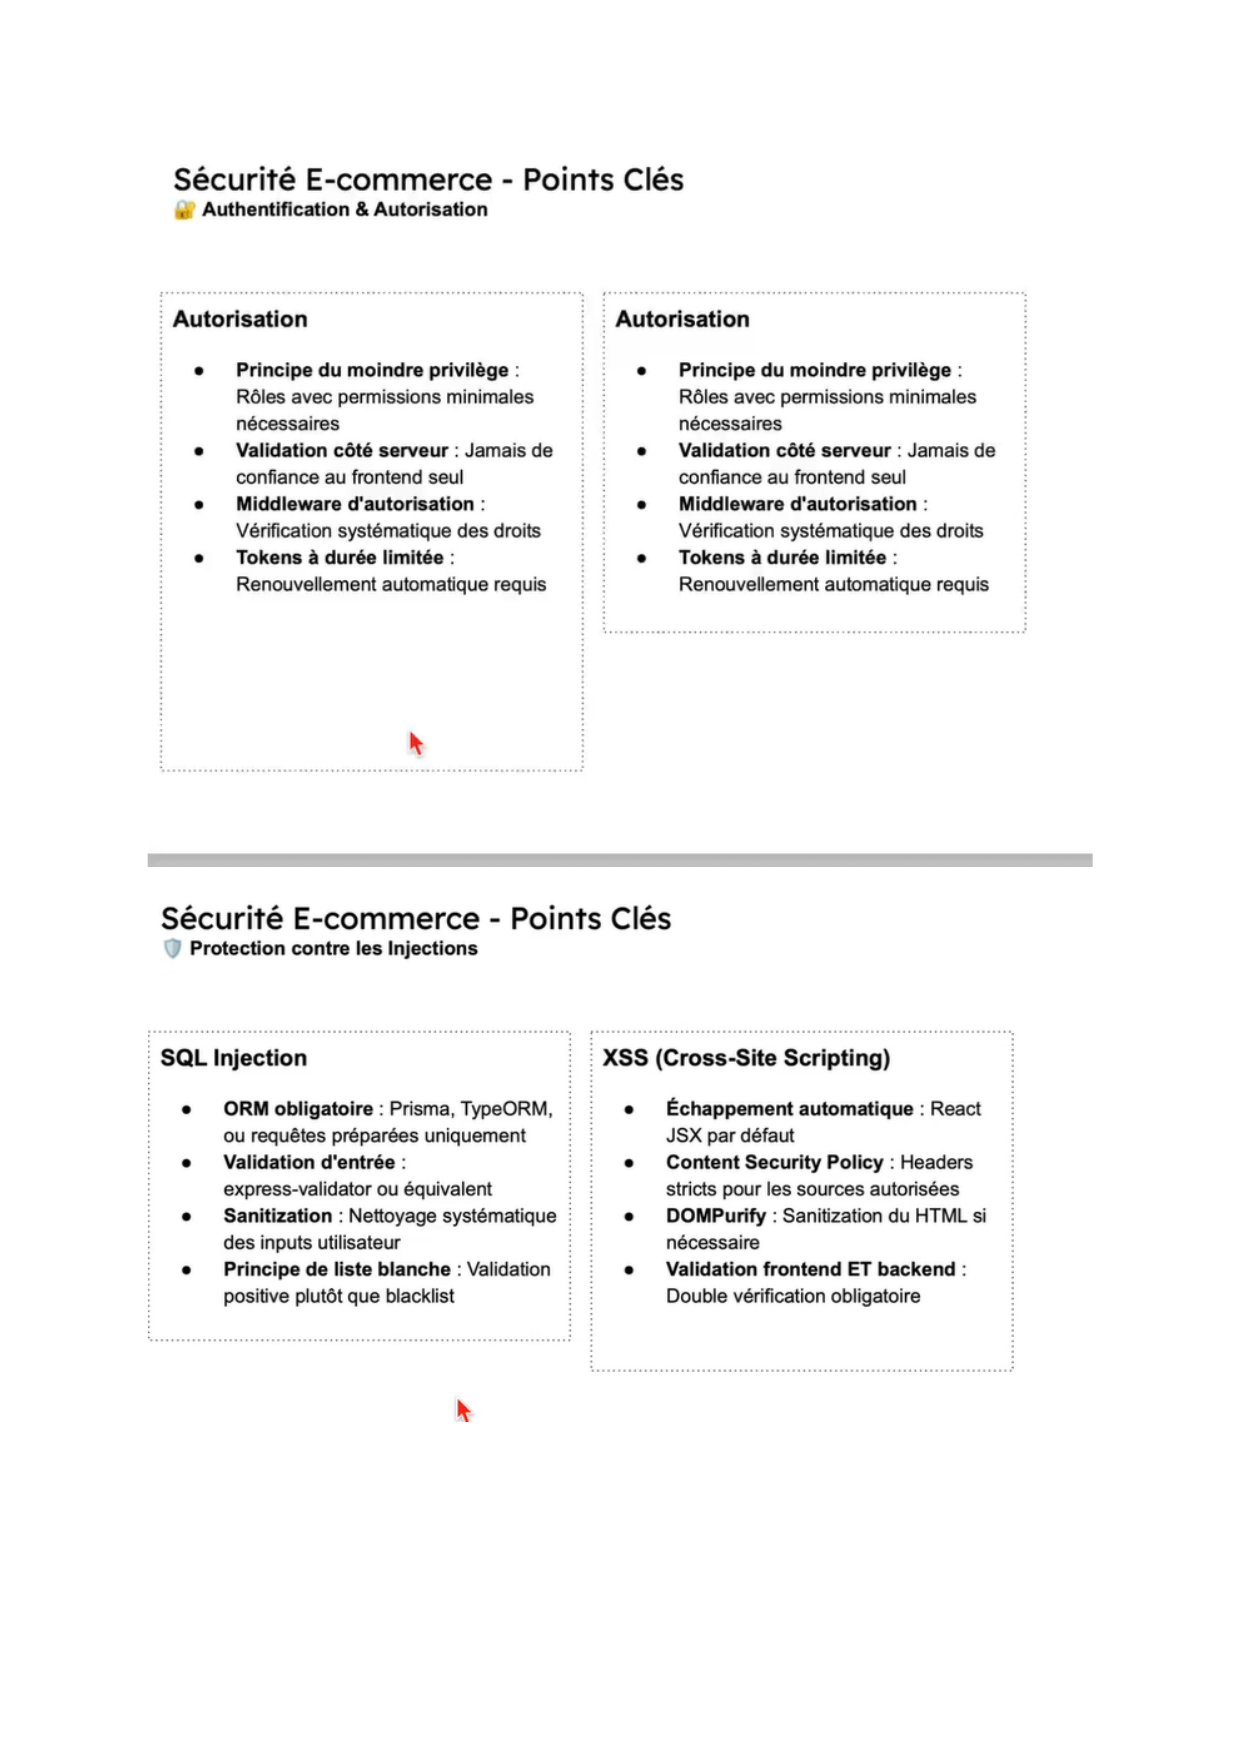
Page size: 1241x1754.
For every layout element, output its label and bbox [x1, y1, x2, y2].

picture [147, 888, 1069, 1422]
picture [147, 147, 1093, 867]
